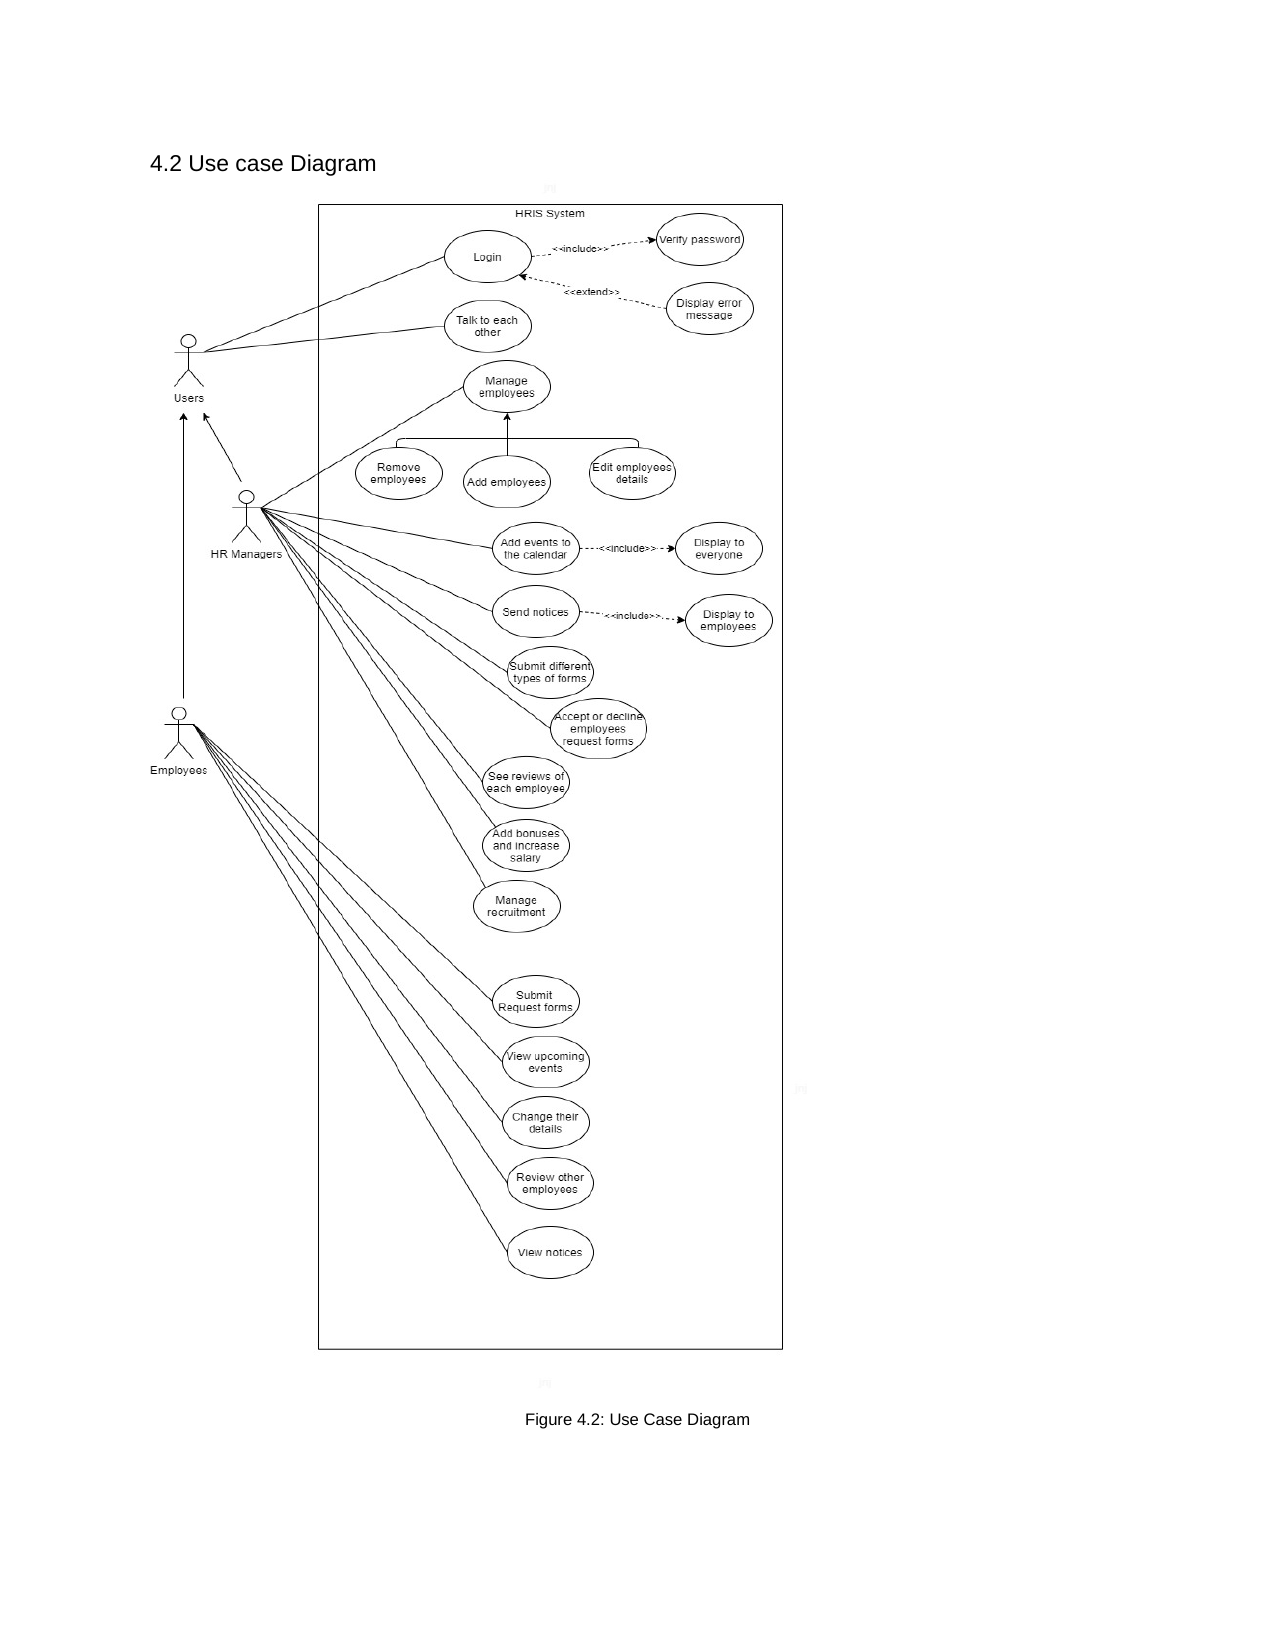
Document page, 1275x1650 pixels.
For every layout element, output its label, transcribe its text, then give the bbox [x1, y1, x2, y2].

picture [150, 178, 811, 1391]
subtitle 4.2 Use case Diagram [150, 150, 1125, 176]
text Figure 4.2: Use Case Diagram [150, 1410, 1125, 1429]
